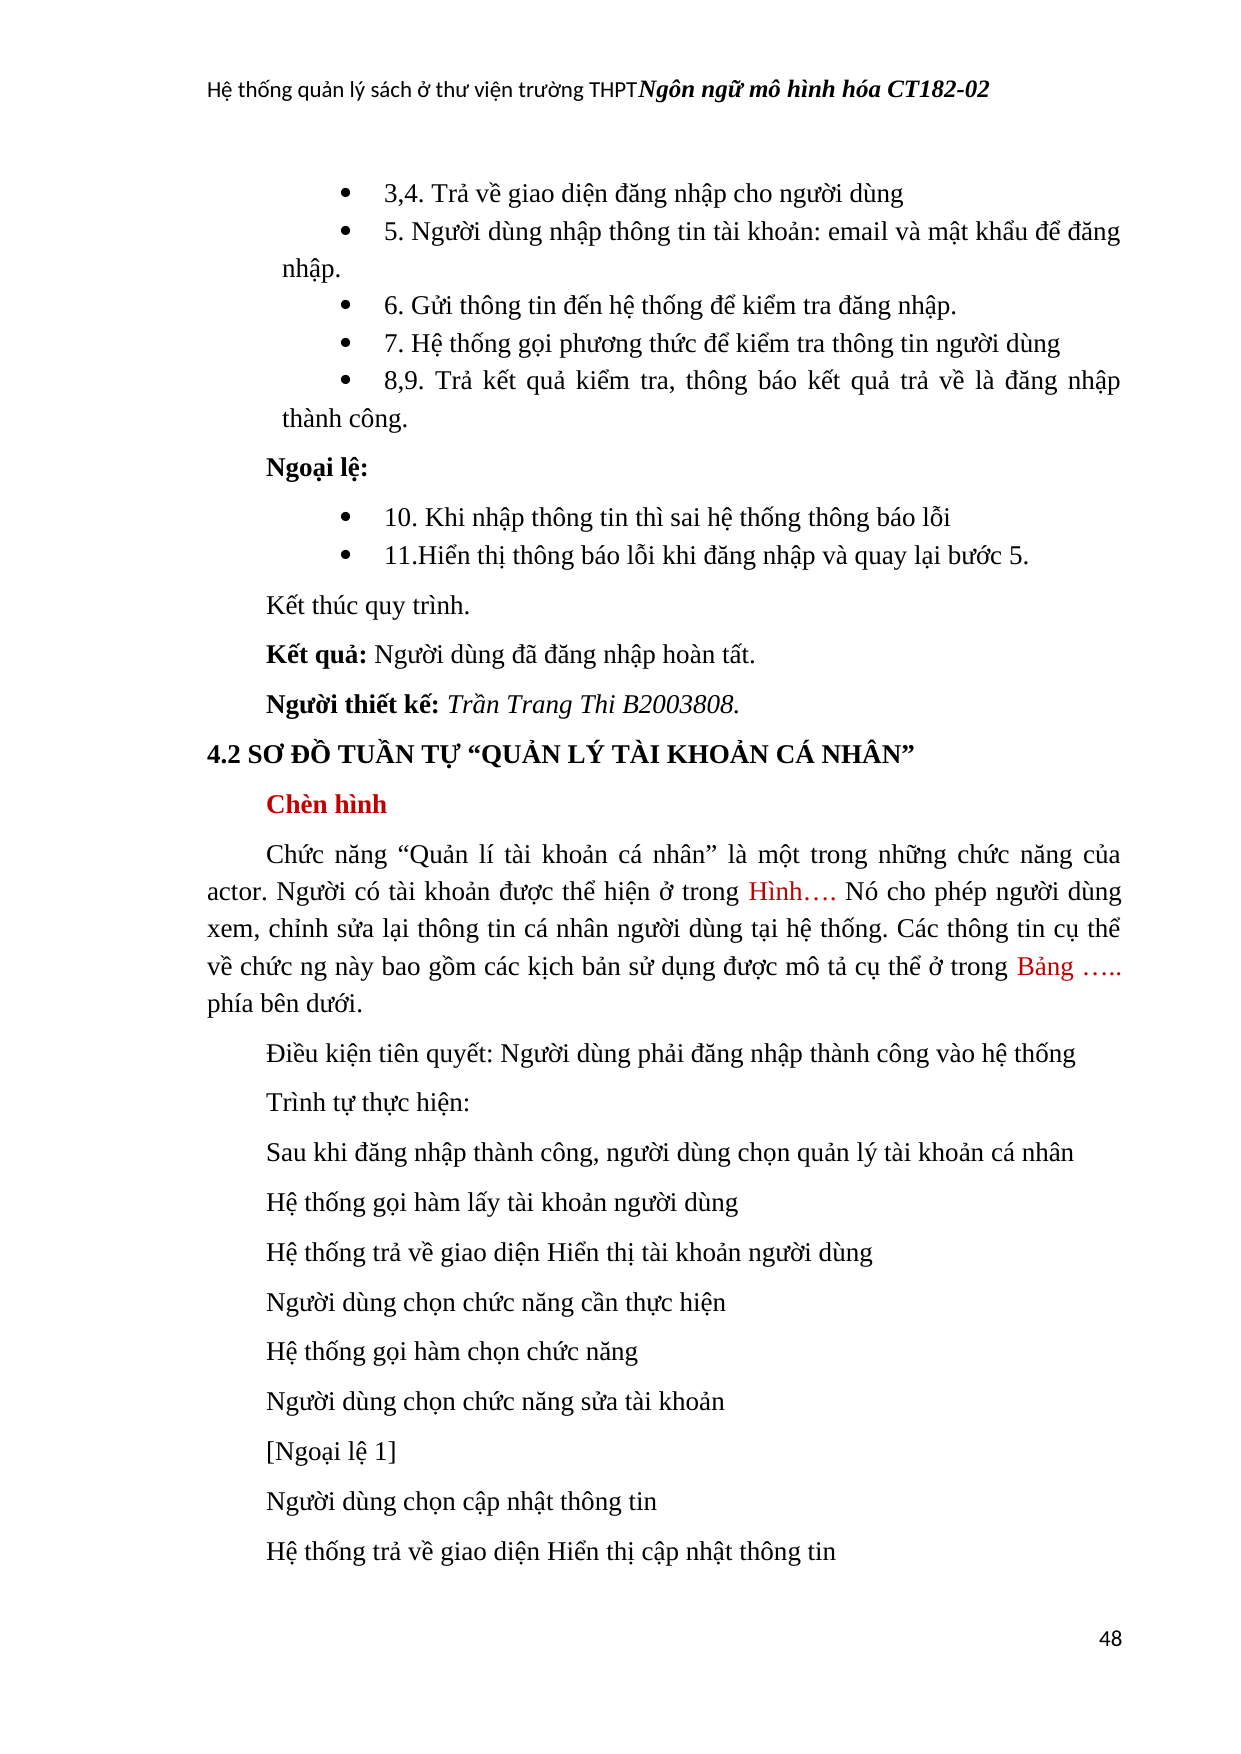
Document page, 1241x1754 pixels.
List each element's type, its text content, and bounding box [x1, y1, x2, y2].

text Chèn hình [207, 788, 1122, 819]
subtitle 4.2 SƠ ĐỒ TUẦN TỰ “QUẢN LÝ TÀI KHOẢN CÁ NHÂN” [207, 738, 1122, 769]
text Điều kiện tiên quyết: Người dùng phải đăng nhập thành công vào hệ thống [207, 1037, 1122, 1068]
text Người dùng chọn cập nhật thông tin [207, 1485, 1122, 1516]
list 8,9. Trả kết quả kiểm tra, thông báo kết quả trả về là đăng nhập thành công. [282, 364, 1122, 433]
text Sau khi đăng nhập thành công, người dùng chọn quản lý tài khoản cá nhân [207, 1136, 1122, 1167]
list 10. Khi nhập thông tin thì sai hệ thống thông báo lỗi [282, 501, 1122, 533]
list 3,4. Trả về giao diện đăng nhập cho người dùng [282, 177, 1122, 208]
text Hệ thống trả về giao diện Hiển thị cập nhật thông tin [207, 1535, 1122, 1566]
text Chức năng “Quản lí tài khoản cá nhân” là một trong những chức năng của actor. Người có tài khoản được thể hiện ở trong Hình…. Nó cho phép người dùng xem, chỉnh sửa lại thông tin cá nhân người dùng tại hệ thống. Các thông tin cụ thể về chức ng này bao gồm các kịch bản sử dụng được mô tả cụ thể ở trong Bảng ….. phía bên dưới. [207, 838, 1122, 1018]
list 7. Hệ thống gọi phương thức để kiểm tra thông tin người dùng [282, 327, 1122, 358]
text Kết thúc quy trình. [207, 589, 1122, 620]
text Hệ thống gọi hàm lấy tài khoản người dùng [207, 1186, 1122, 1217]
text Hệ thống gọi hàm chọn chức năng [207, 1336, 1122, 1367]
text Hệ thống trả về giao diện Hiển thị tài khoản người dùng [207, 1236, 1122, 1267]
list 11.Hiển thị thông báo lỗi khi đăng nhập và quay lại bước 5. [282, 539, 1122, 570]
list 6. Gửi thông tin đến hệ thống để kiểm tra đăng nhập. [282, 289, 1122, 321]
text Kết quả: Người dùng đã đăng nhập hoàn tất. [207, 639, 1122, 670]
text Trình tự thực hiện: [207, 1087, 1122, 1118]
text Ngoại lệ: [207, 452, 1122, 483]
list 5. Người dùng nhập thông tin tài khoản: email và mật khẩu để đăng nhập. [282, 215, 1122, 283]
text Người thiết kế: Trần Trang Thi B2003808. [207, 688, 1122, 719]
text [Ngoại lệ 1] [207, 1435, 1122, 1466]
text Người dùng chọn chức năng sửa tài khoản [207, 1385, 1122, 1416]
text Người dùng chọn chức năng cần thực hiện [207, 1286, 1122, 1317]
